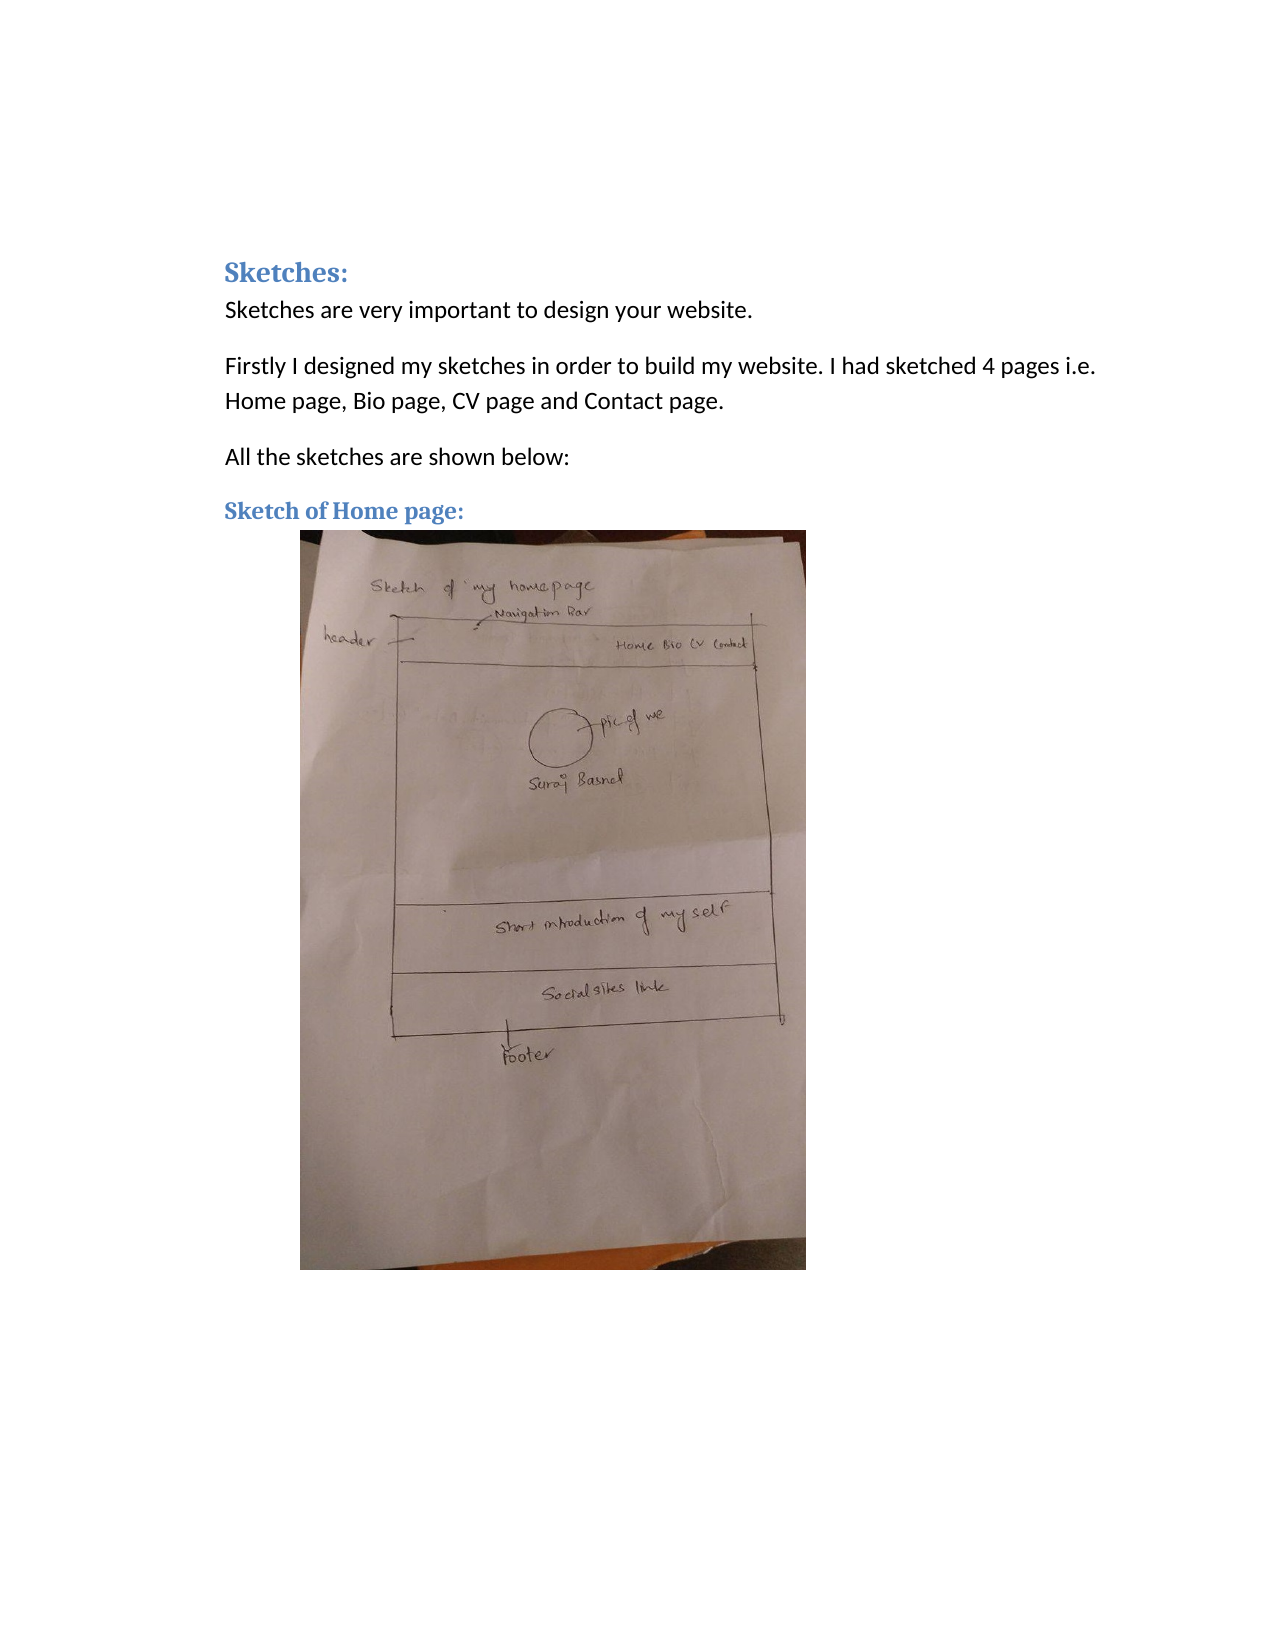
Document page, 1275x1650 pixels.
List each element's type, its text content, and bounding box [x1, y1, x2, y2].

text Firstly I designed my sketches in order to build my website. I had sketched 4 pages i.e. Home page, Bio page, CV page and Contact page. [225, 350, 1125, 416]
picture [300, 530, 806, 1270]
text Sketches are very important to design your website. [150, 294, 1125, 325]
subtitle Sketches: [150, 256, 1125, 289]
subtitle Sketch of Home page: [150, 497, 1125, 526]
text All the sketches are shown below: [150, 441, 1125, 472]
